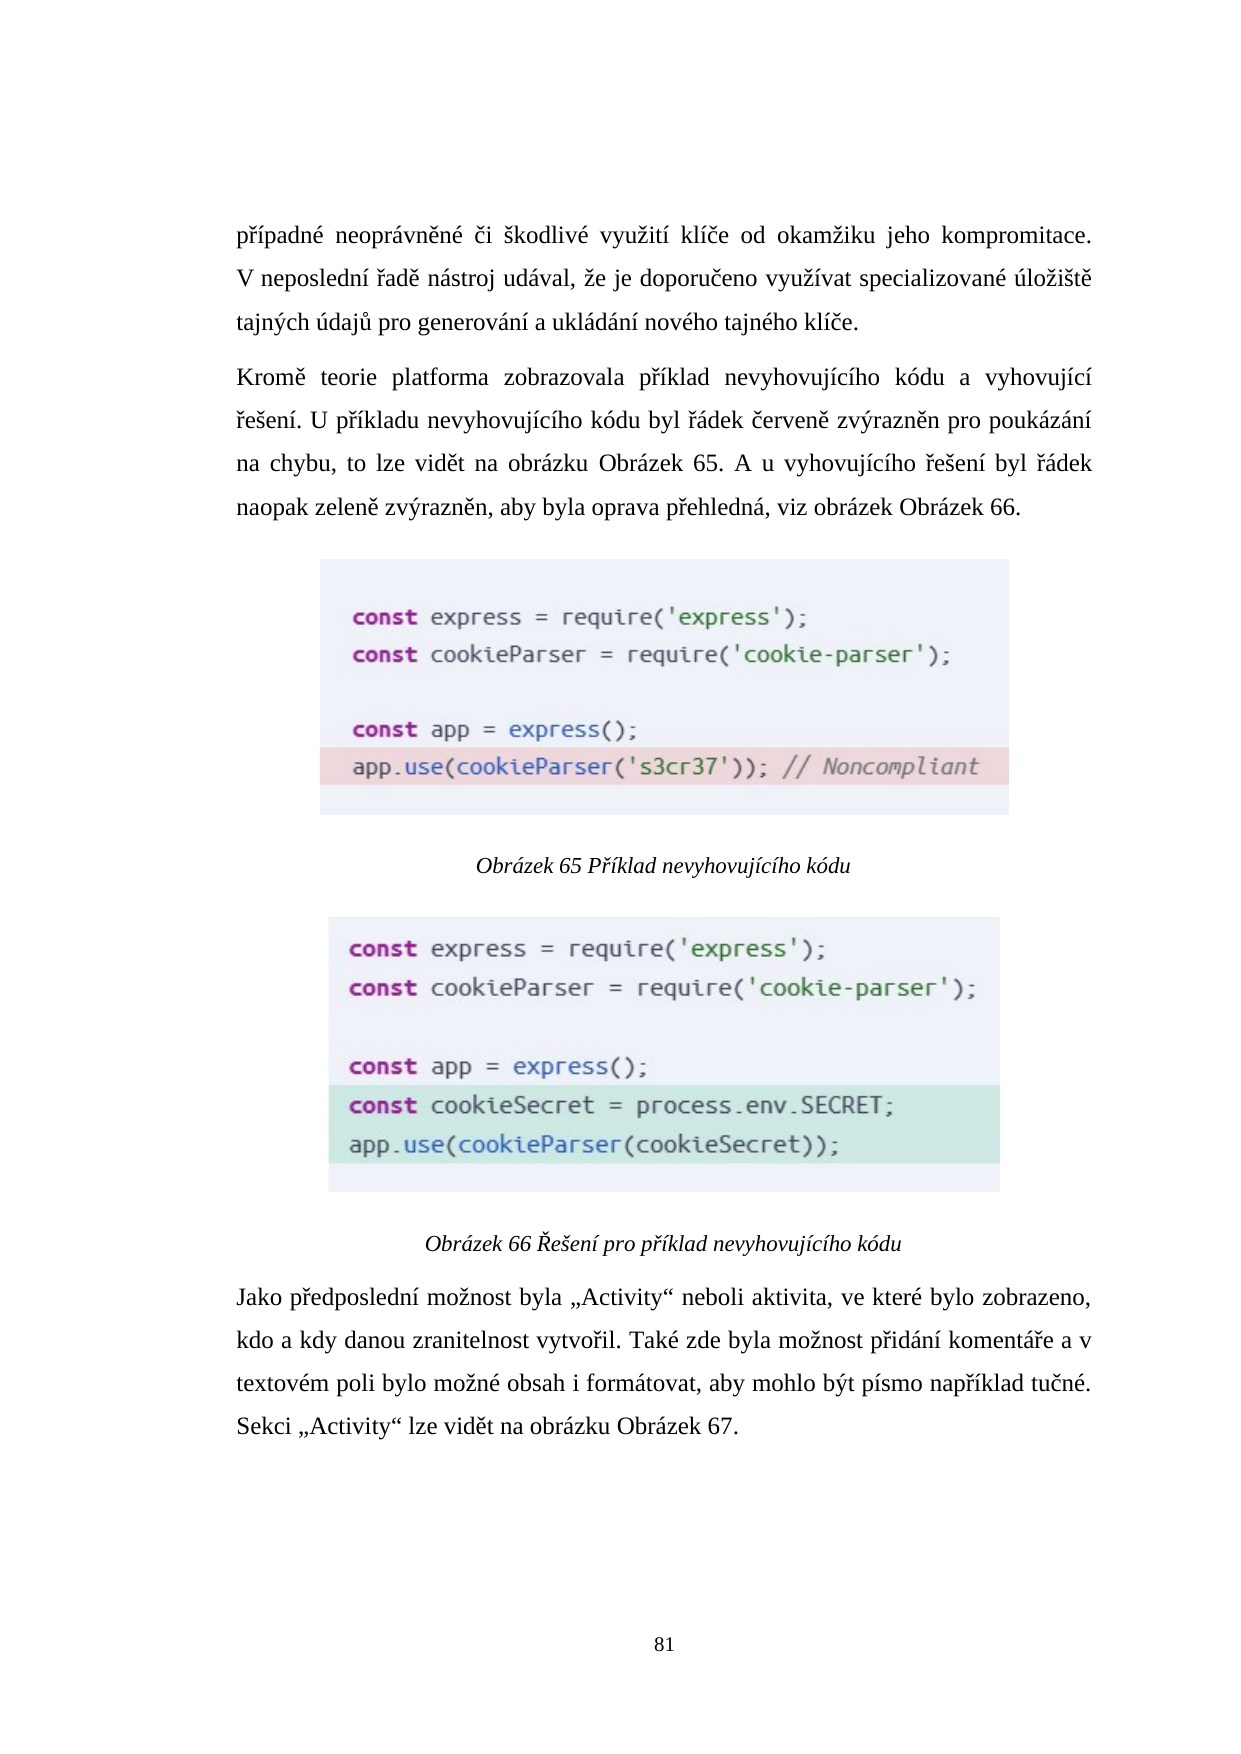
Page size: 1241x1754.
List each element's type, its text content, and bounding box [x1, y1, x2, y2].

picture [319, 559, 1009, 815]
picture [328, 917, 1001, 1192]
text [236, 220, 1092, 335]
